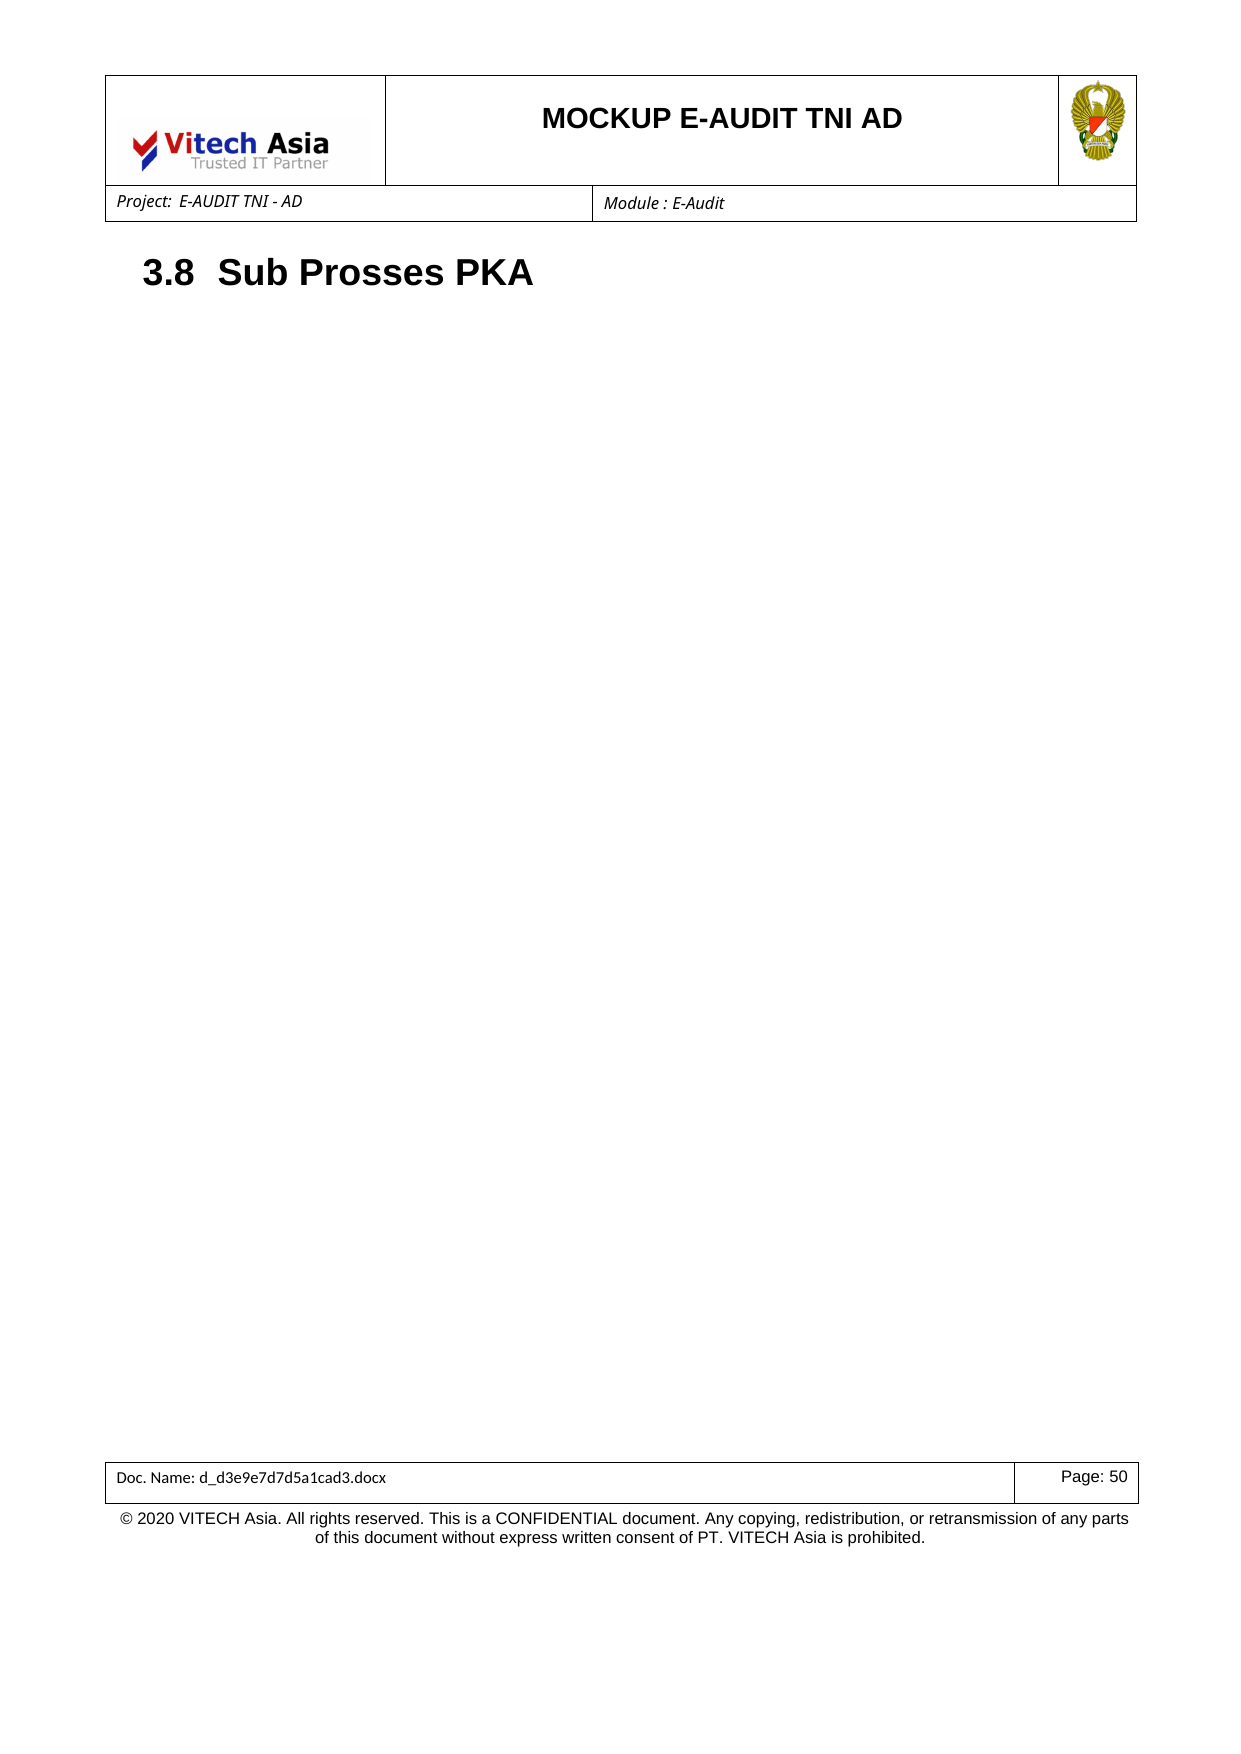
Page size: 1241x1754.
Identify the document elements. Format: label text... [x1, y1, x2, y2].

picture [1063, 77, 1132, 164]
picture [116, 115, 372, 185]
list Sub Prosses PKA [142, 250, 1135, 293]
